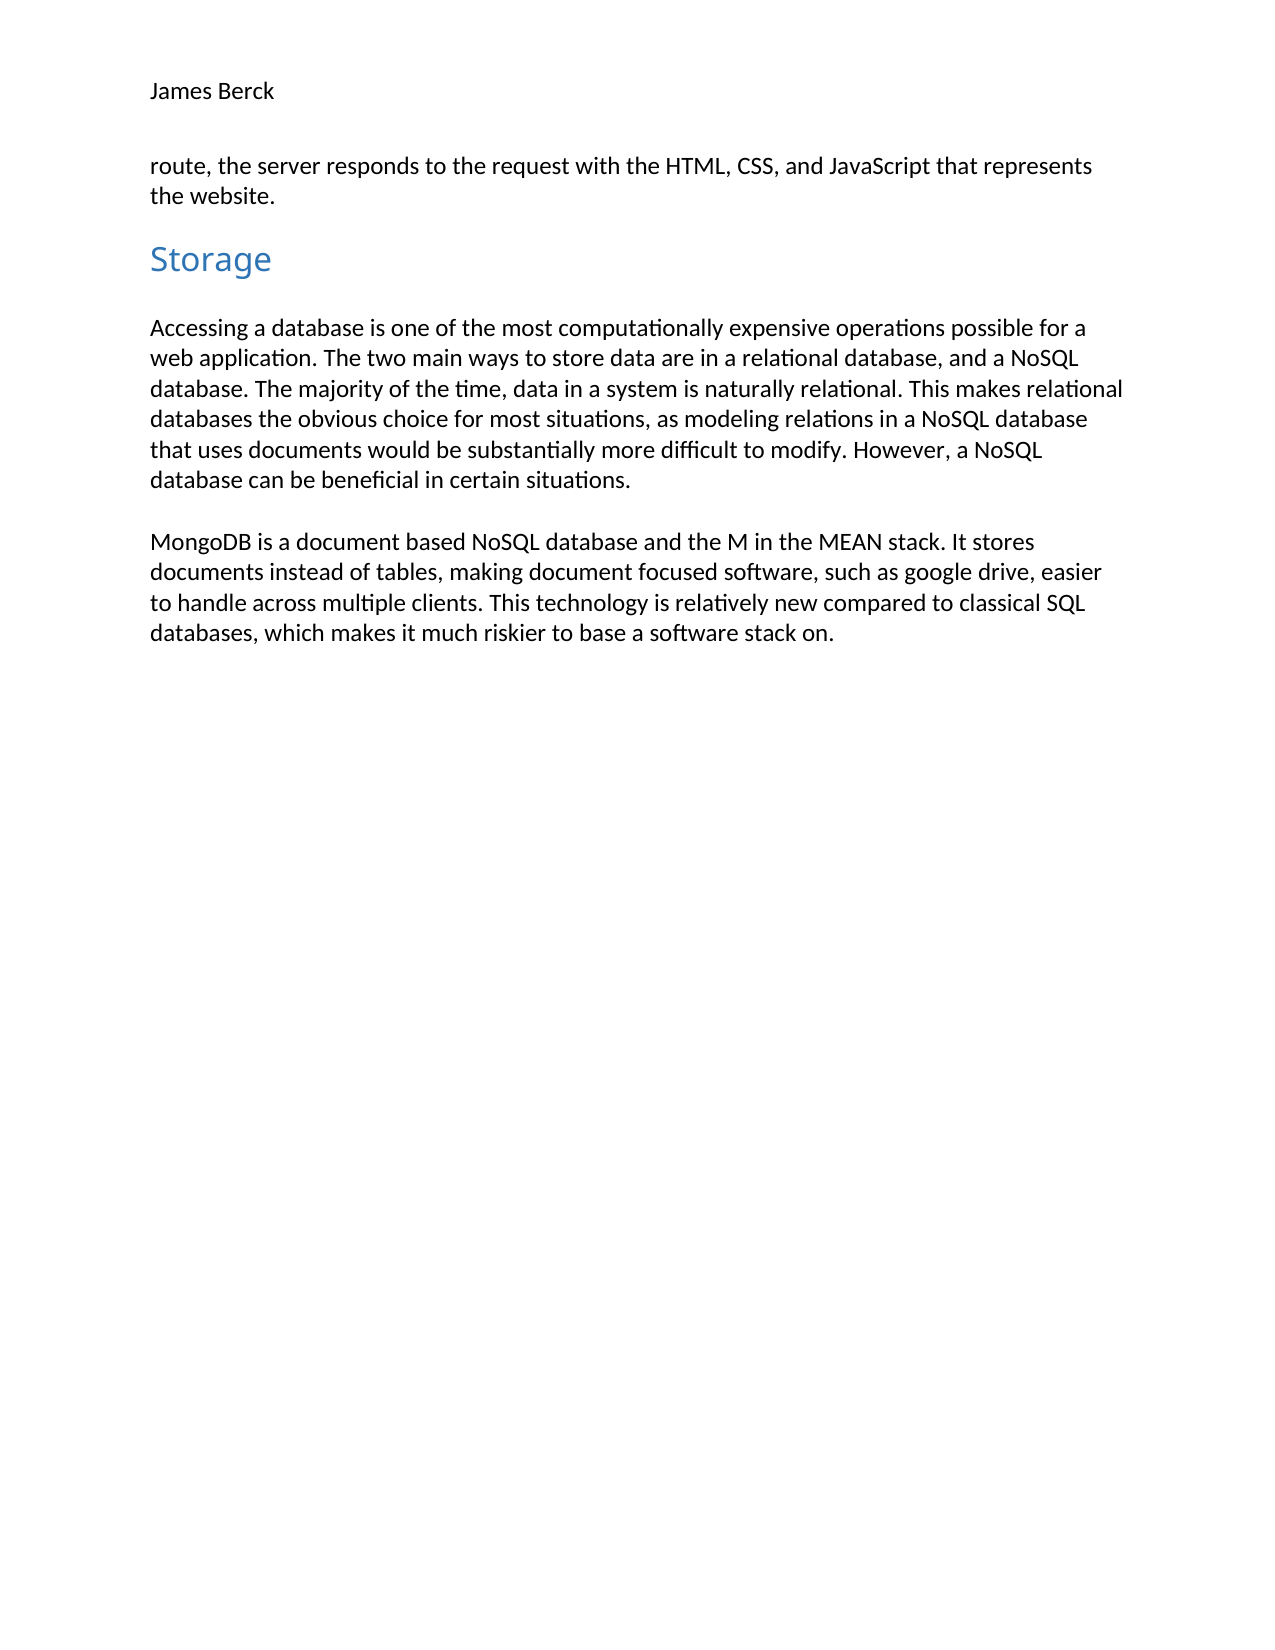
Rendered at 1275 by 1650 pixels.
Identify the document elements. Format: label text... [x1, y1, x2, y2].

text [150, 150, 1125, 211]
subtitle Storage [150, 236, 1125, 281]
text Accessing a database is one of the most computationally expensive operations possible for a web application. The two main ways to store data are in a relational database, and a NoSQL database. The majority of the time, data in a system is naturally relational. This makes relational databases the obvious choice for most situations, as modeling relations in a NoSQL database that uses documents would be substantially more difficult to modify. However, a NoSQL database can be beneficial in certain situations. [150, 312, 1125, 495]
text MongoDB is a document based NoSQL database and the M in the MEAN stack. It stores documents instead of tables, making document focused software, such as google drive, easier to handle across multiple clients. This technology is relatively new compared to classical SQL databases, which makes it much riskier to base a software stack on. [150, 526, 1125, 648]
